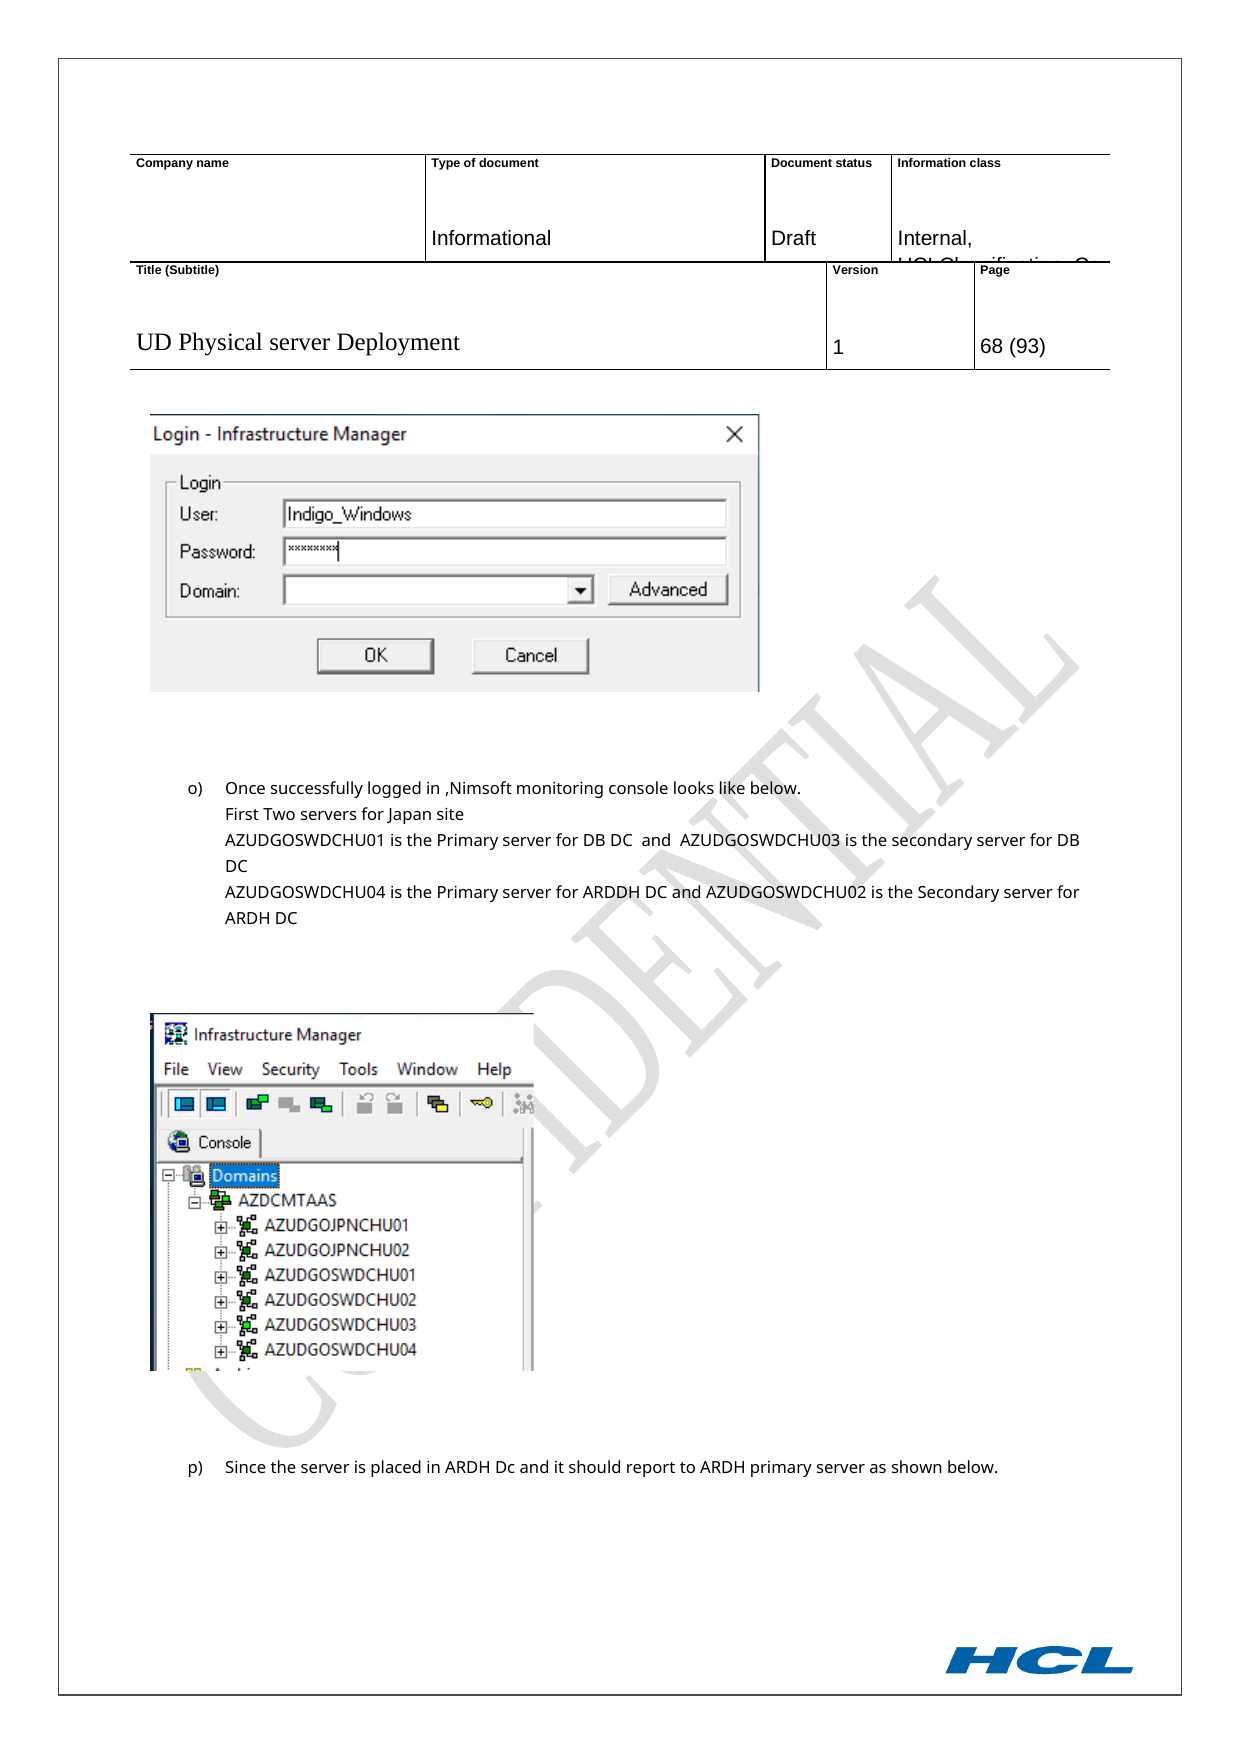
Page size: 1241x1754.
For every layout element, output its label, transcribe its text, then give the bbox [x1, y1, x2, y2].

list First Two servers for Japan site [225, 802, 1090, 825]
picture [940, 1646, 1135, 1677]
list Once successfully logged in ,Nimsoft monitoring console looks like below. [187, 776, 1090, 799]
picture [150, 1013, 534, 1371]
list AZUDGOSWDCHU04 is the Primary server for ARDDH DC and AZUDGOSWDCHU02 is the Secondary server for ARDH DC [225, 881, 1090, 929]
picture [150, 414, 760, 692]
list Since the server is placed in ARDH Dc and it should report to ARDH primary server as shown below. [187, 1456, 1090, 1479]
list AZUDGOSWDCHU01 is the Primary server for DB DC and AZUDGOSWDCHU03 is the secondary server for DB DC [225, 828, 1090, 877]
